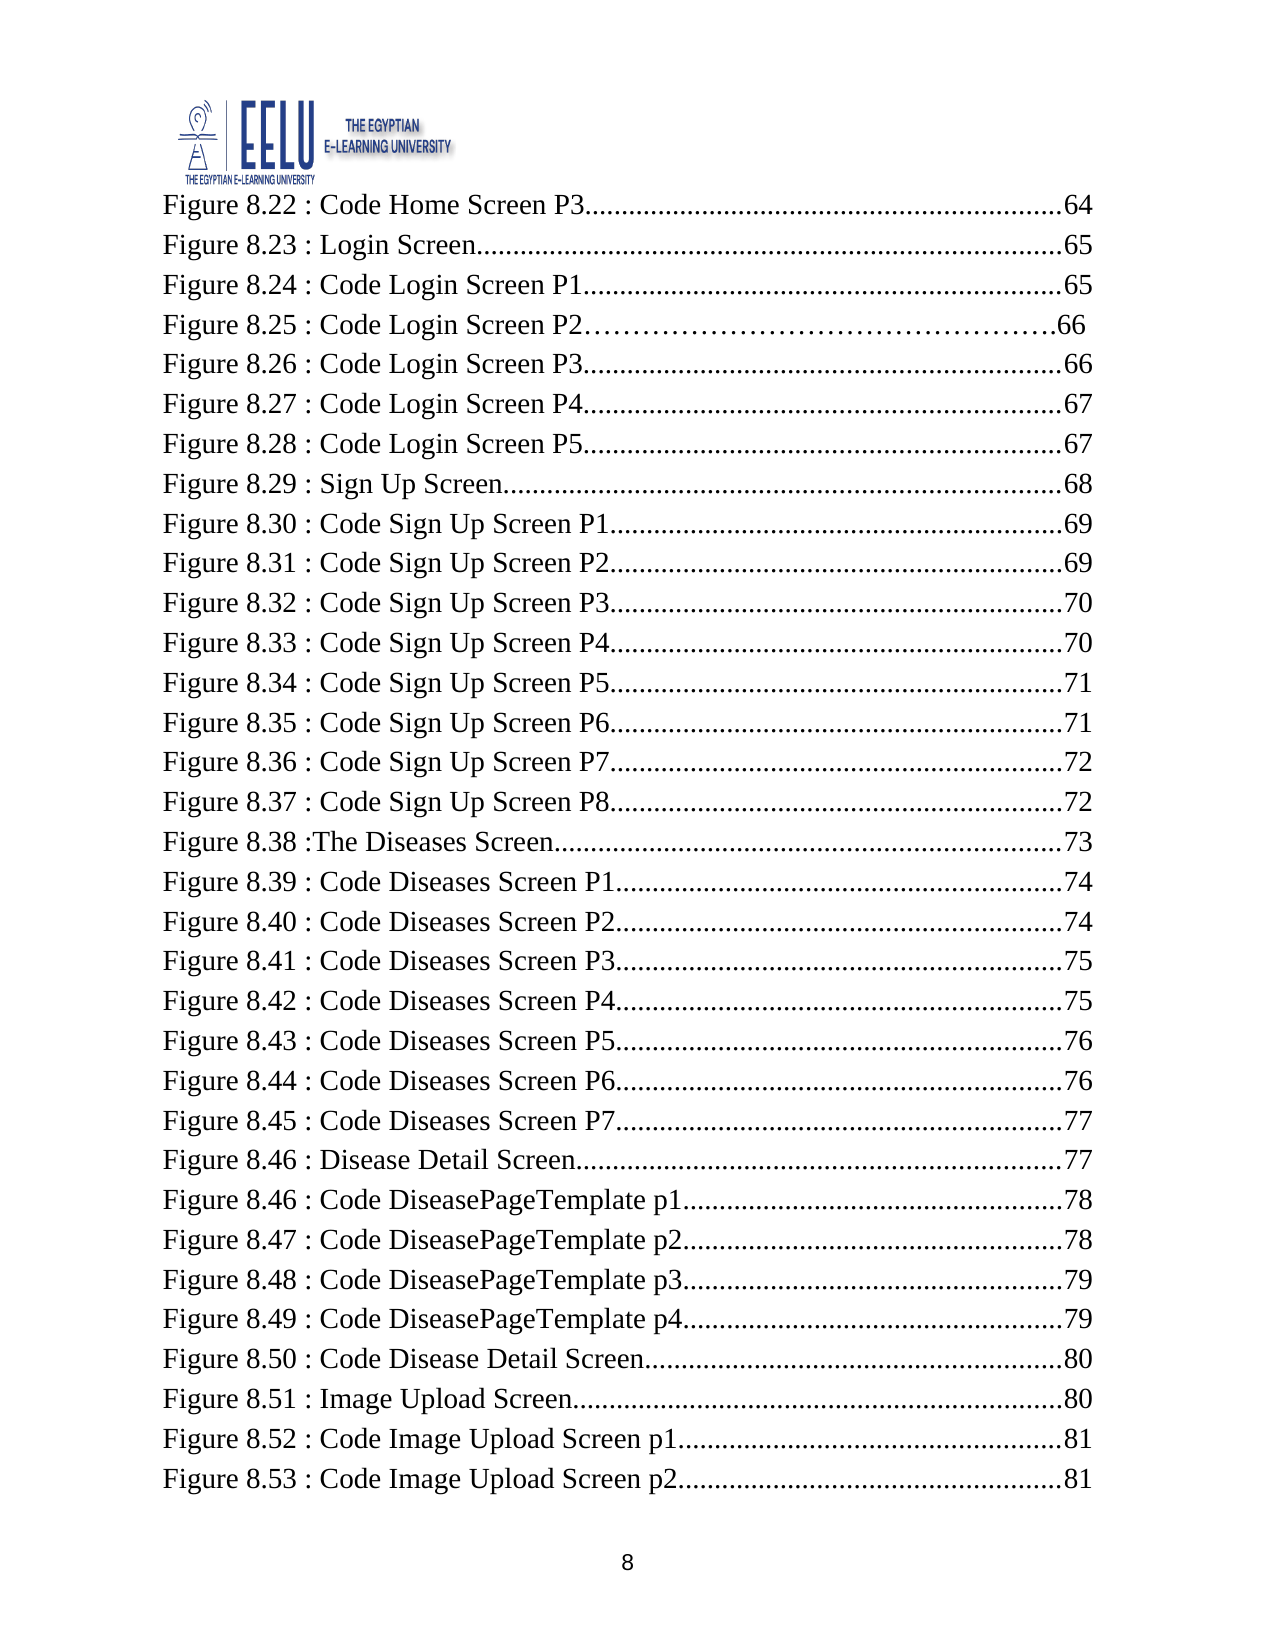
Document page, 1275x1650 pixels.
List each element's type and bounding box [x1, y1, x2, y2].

picture [162, 75, 457, 188]
